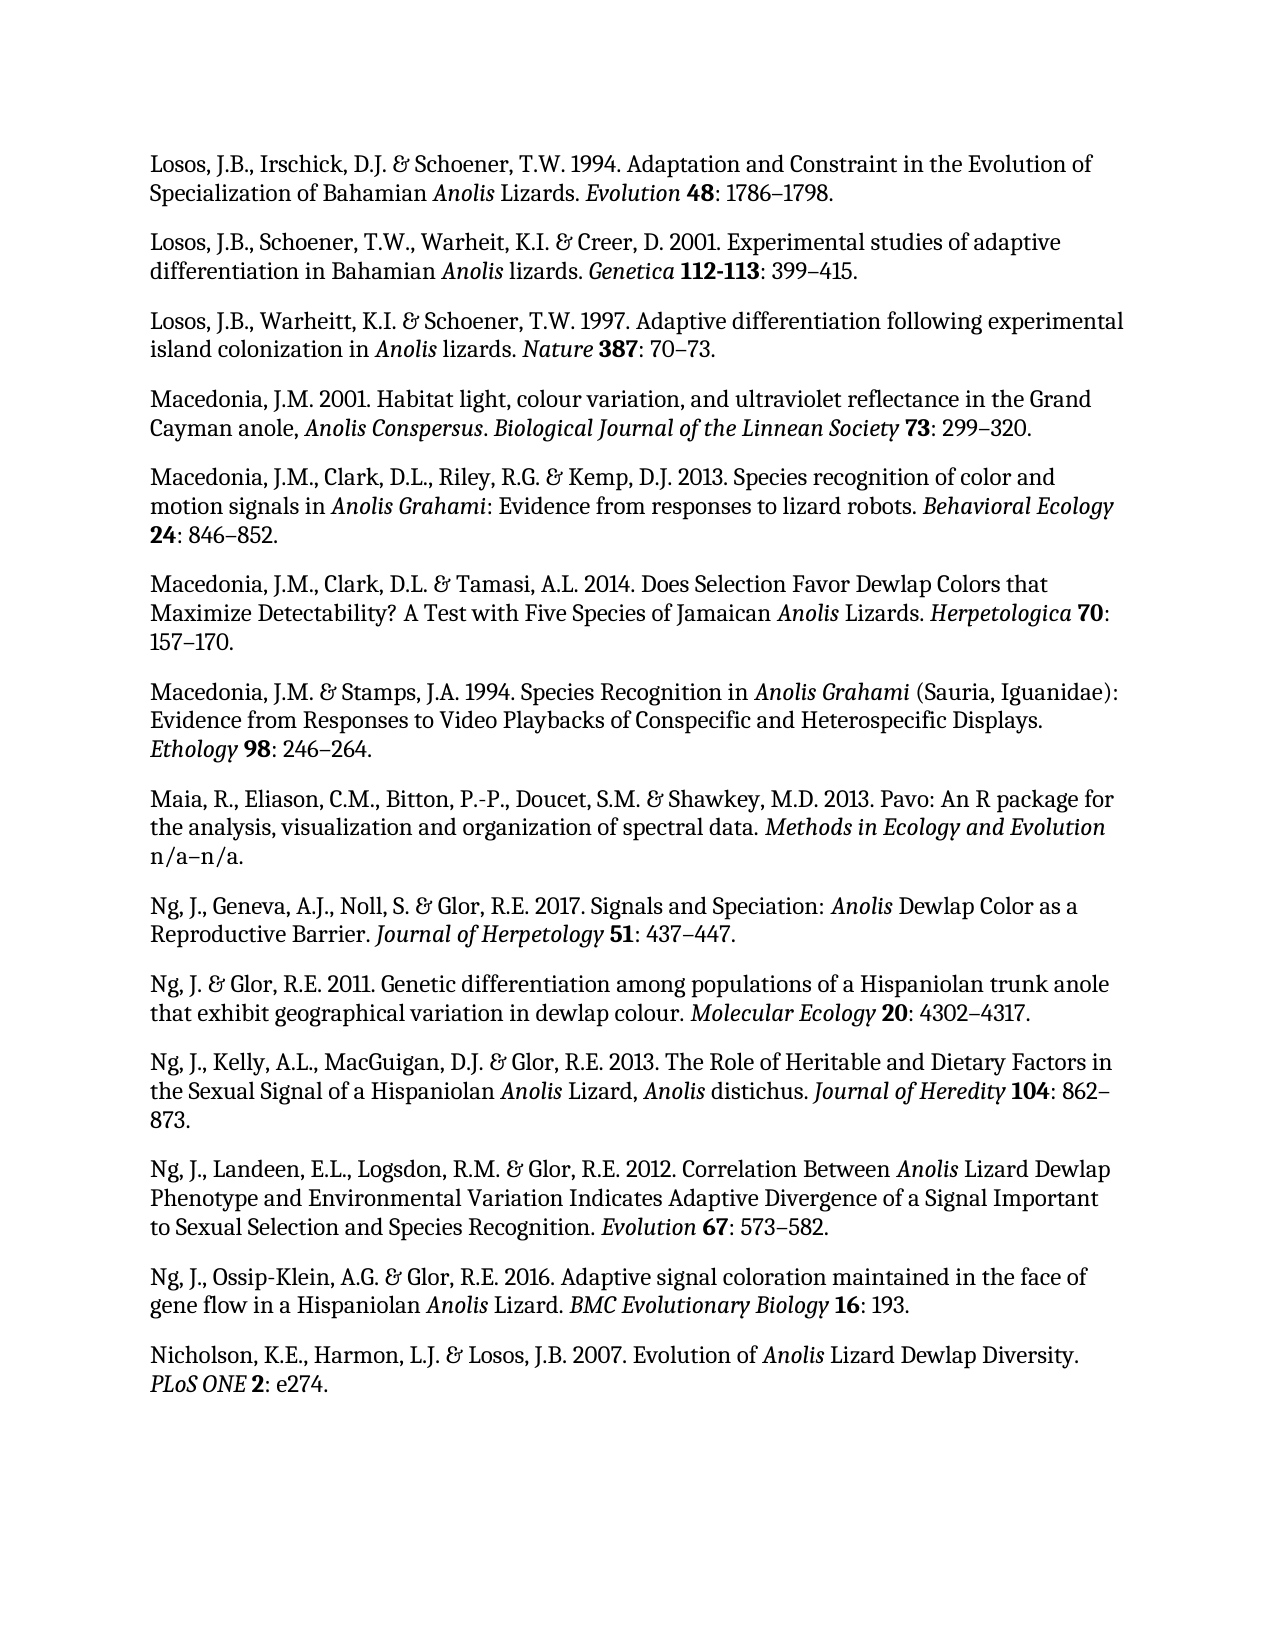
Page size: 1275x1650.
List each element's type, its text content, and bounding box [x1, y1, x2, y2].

text Losos, J.B., Irschick, D.J. & Schoener, T.W. 1994. Adaptation and Constraint in the Evolution of Specialization of Bahamian Anolis Lizards. Evolution 48: 1786–1798. [150, 150, 1125, 207]
text Macedonia, J.M. & Stamps, J.A. 1994. Species Recognition in Anolis Grahami (Sauria, Iguanidae): Evidence from Responses to Video Playbacks of Conspecific and Heterospecific Displays. Ethology 98: 246–264. [150, 677, 1125, 764]
text Ng, J., Geneva, A.J., Noll, S. & Glor, R.E. 2017. Signals and Speciation: Anolis Dewlap Color as a Reproductive Barrier. Journal of Herpetology 51: 437–447. [150, 892, 1125, 949]
text Macedonia, J.M., Clark, D.L. & Tamasi, A.L. 2014. Does Selection Favor Dewlap Colors that Maximize Detectability? A Test with Five Species of Jamaican Anolis Lizards. Herpetologica 70: 157–170. [150, 570, 1125, 657]
text Nicholson, K.E., Harmon, L.J. & Losos, J.B. 2007. Evolution of Anolis Lizard Dewlap Diversity. PLoS ONE 2: e274. [150, 1341, 1125, 1398]
text Losos, J.B., Warheitt, K.I. & Schoener, T.W. 1997. Adaptive differentiation following experimental island colonization in Anolis lizards. Nature 387: 70–73. [150, 307, 1125, 364]
text Macedonia, J.M., Clark, D.L., Riley, R.G. & Kemp, D.J. 2013. Species recognition of color and motion signals in Anolis Grahami: Evidence from responses to lizard robots. Behavioral Ecology 24: 846–852. [150, 463, 1125, 549]
text Ng, J., Kelly, A.L., MacGuigan, D.J. & Glor, R.E. 2013. The Role of Heritable and Dietary Factors in the Sexual Signal of a Hispaniolan Anolis Lizard, Anolis distichus. Journal of Heredity 104: 862–873. [150, 1048, 1125, 1134]
text Ng, J. & Glor, R.E. 2011. Genetic differentiation among populations of a Hispaniolan trunk anole that exhibit geographical variation in dewlap colour. Molecular Ecology 20: 4302–4317. [150, 970, 1125, 1027]
text Ng, J., Ossip-Klein, A.G. & Glor, R.E. 2016. Adaptive signal coloration maintained in the face of gene flow in a Hispaniolan Anolis Lizard. BMC Evolutionary Biology 16: 193. [150, 1262, 1125, 1320]
text Ng, J., Landeen, E.L., Logsdon, R.M. & Glor, R.E. 2012. Correlation Between Anolis Lizard Dewlap Phenotype and Environmental Variation Indicates Adaptive Divergence of a Signal Important to Sexual Selection and Species Recognition. Evolution 67: 573–582. [150, 1155, 1125, 1242]
text Maia, R., Eliason, C.M., Bitton, P.-P., Doucet, S.M. & Shawkey, M.D. 2013. Pavo: An R package for the analysis, visualization and organization of spectral data. Methods in Ecology and Evolution n/a–n/a. [150, 784, 1125, 871]
text Macedonia, J.M. 2001. Habitat light, colour variation, and ultraviolet reflectance in the Grand Cayman anole, Anolis Conspersus. Biological Journal of the Linnean Society 73: 299–320. [150, 385, 1125, 442]
text Losos, J.B., Schoener, T.W., Warheit, K.I. & Creer, D. 2001. Experimental studies of adaptive differentiation in Bahamian Anolis lizards. Genetica 112-113: 399–415. [150, 228, 1125, 286]
